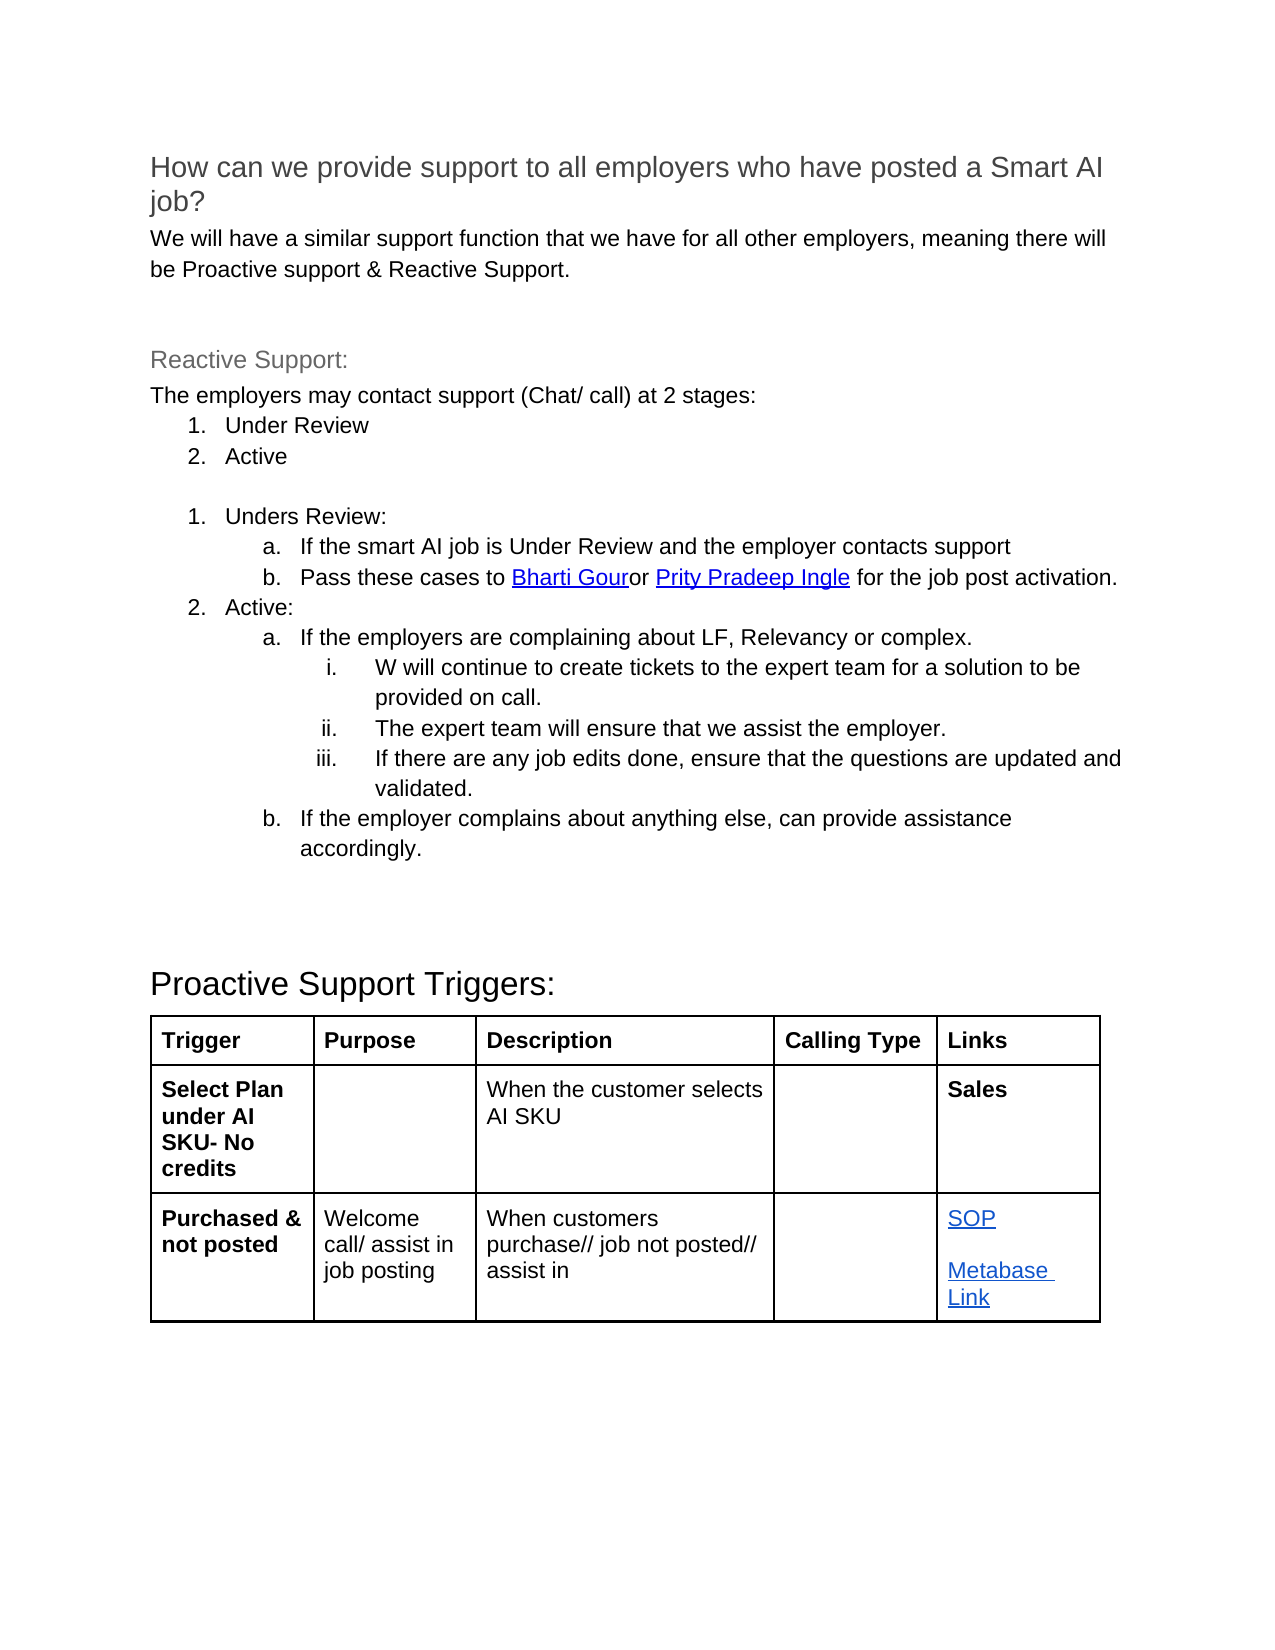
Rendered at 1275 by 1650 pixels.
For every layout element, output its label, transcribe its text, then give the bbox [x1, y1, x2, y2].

table_header Links [938, 1017, 1099, 1064]
list W will continue to create tickets to the expert team for a solution to be provided on call. [337, 654, 1125, 711]
table_cell Select Plan under AI SKU- No credits [152, 1066, 313, 1192]
table_cell Welcome call/ assist in job posting [315, 1194, 475, 1320]
table_cell [315, 1066, 475, 1192]
table_cell [775, 1066, 936, 1192]
list Under Review [187, 412, 1125, 439]
table_cell When customers purchase// job not posted// assist in [477, 1194, 773, 1320]
list Active: [187, 594, 1125, 620]
table_cell [775, 1194, 936, 1320]
subtitle Reactive Support: [150, 345, 1125, 374]
subtitle Proactive Support Triggers: [150, 963, 1125, 1002]
list Pass these cases to Bharti Gouror Prity Pradeep Ingle for the job post activation. [262, 563, 1125, 590]
list If the employer complains about anything else, can provide assistance accordingly. [262, 805, 1125, 862]
list If there are any job edits done, ensure that the questions are updated and validated. [337, 745, 1125, 801]
list The expert team will ensure that we assist the employer. [337, 714, 1125, 741]
table_header Calling Type [775, 1017, 936, 1064]
list Unders Review: [187, 503, 1125, 529]
table_header Description [477, 1017, 773, 1064]
table_header Purpose [315, 1017, 475, 1064]
table_cell Sales [938, 1066, 1099, 1192]
list If the employers are complaining about LF, Relevancy or complex. [262, 624, 1125, 650]
table_cell When the customer selects AI SKU [477, 1066, 773, 1192]
table_header Trigger [152, 1017, 313, 1064]
list Active [187, 443, 1125, 469]
text The employers may contact support (Chat/ call) at 2 stages: [150, 382, 1125, 409]
subtitle How can we provide support to all employers who have posted a Smart AI job? [150, 150, 1125, 217]
table_cell Purchased & not posted [152, 1194, 313, 1320]
list If the smart AI job is Under Review and the employer contacts support [262, 533, 1125, 560]
table_cell SOP Metabase Link [938, 1194, 1099, 1320]
text We will have a similar support function that we have for all other employers, meaning there will be Proactive support & Reactive Support. [150, 225, 1125, 282]
